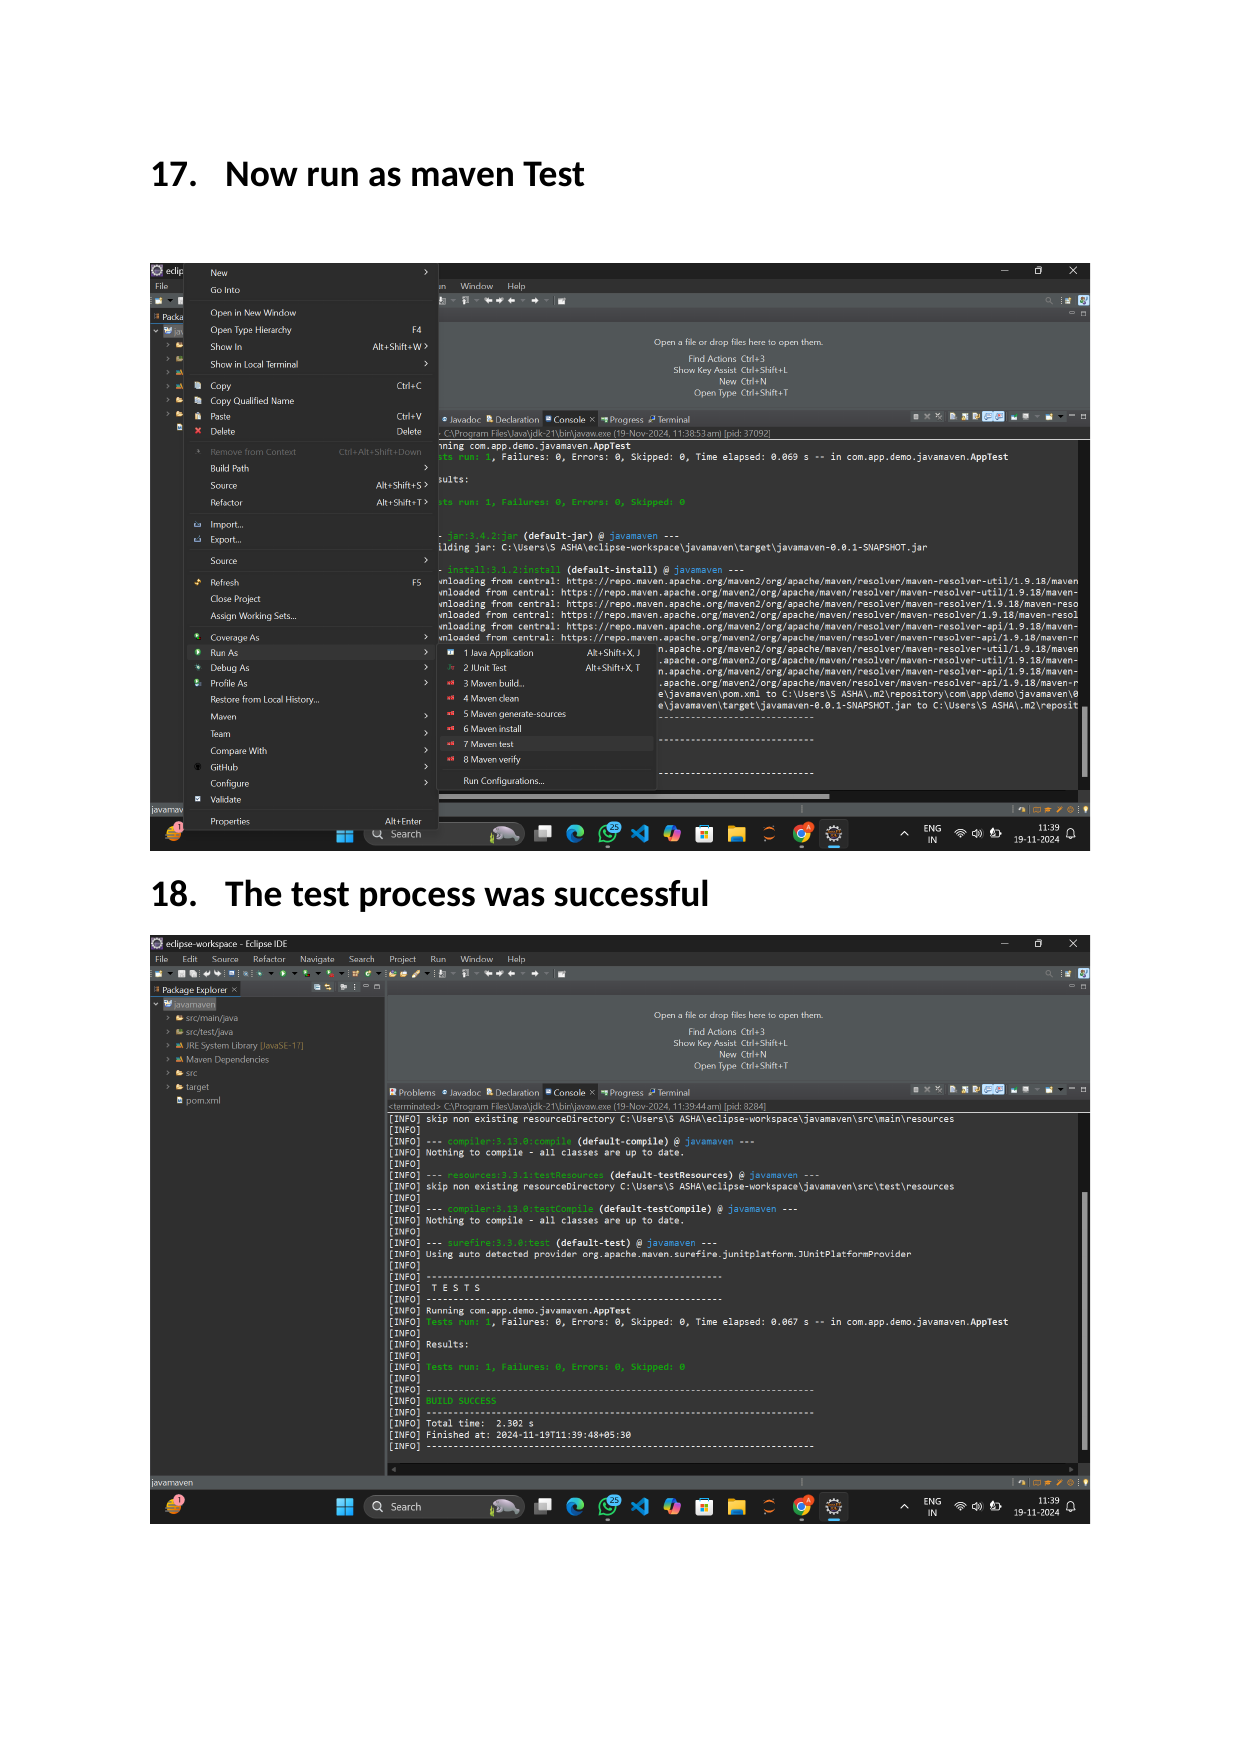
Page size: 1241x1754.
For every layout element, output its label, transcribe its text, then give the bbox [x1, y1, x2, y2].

list Now run as maven Test [150, 150, 1090, 196]
picture [150, 263, 1091, 851]
picture [150, 935, 1091, 1524]
list The test process was successful [150, 869, 1090, 915]
